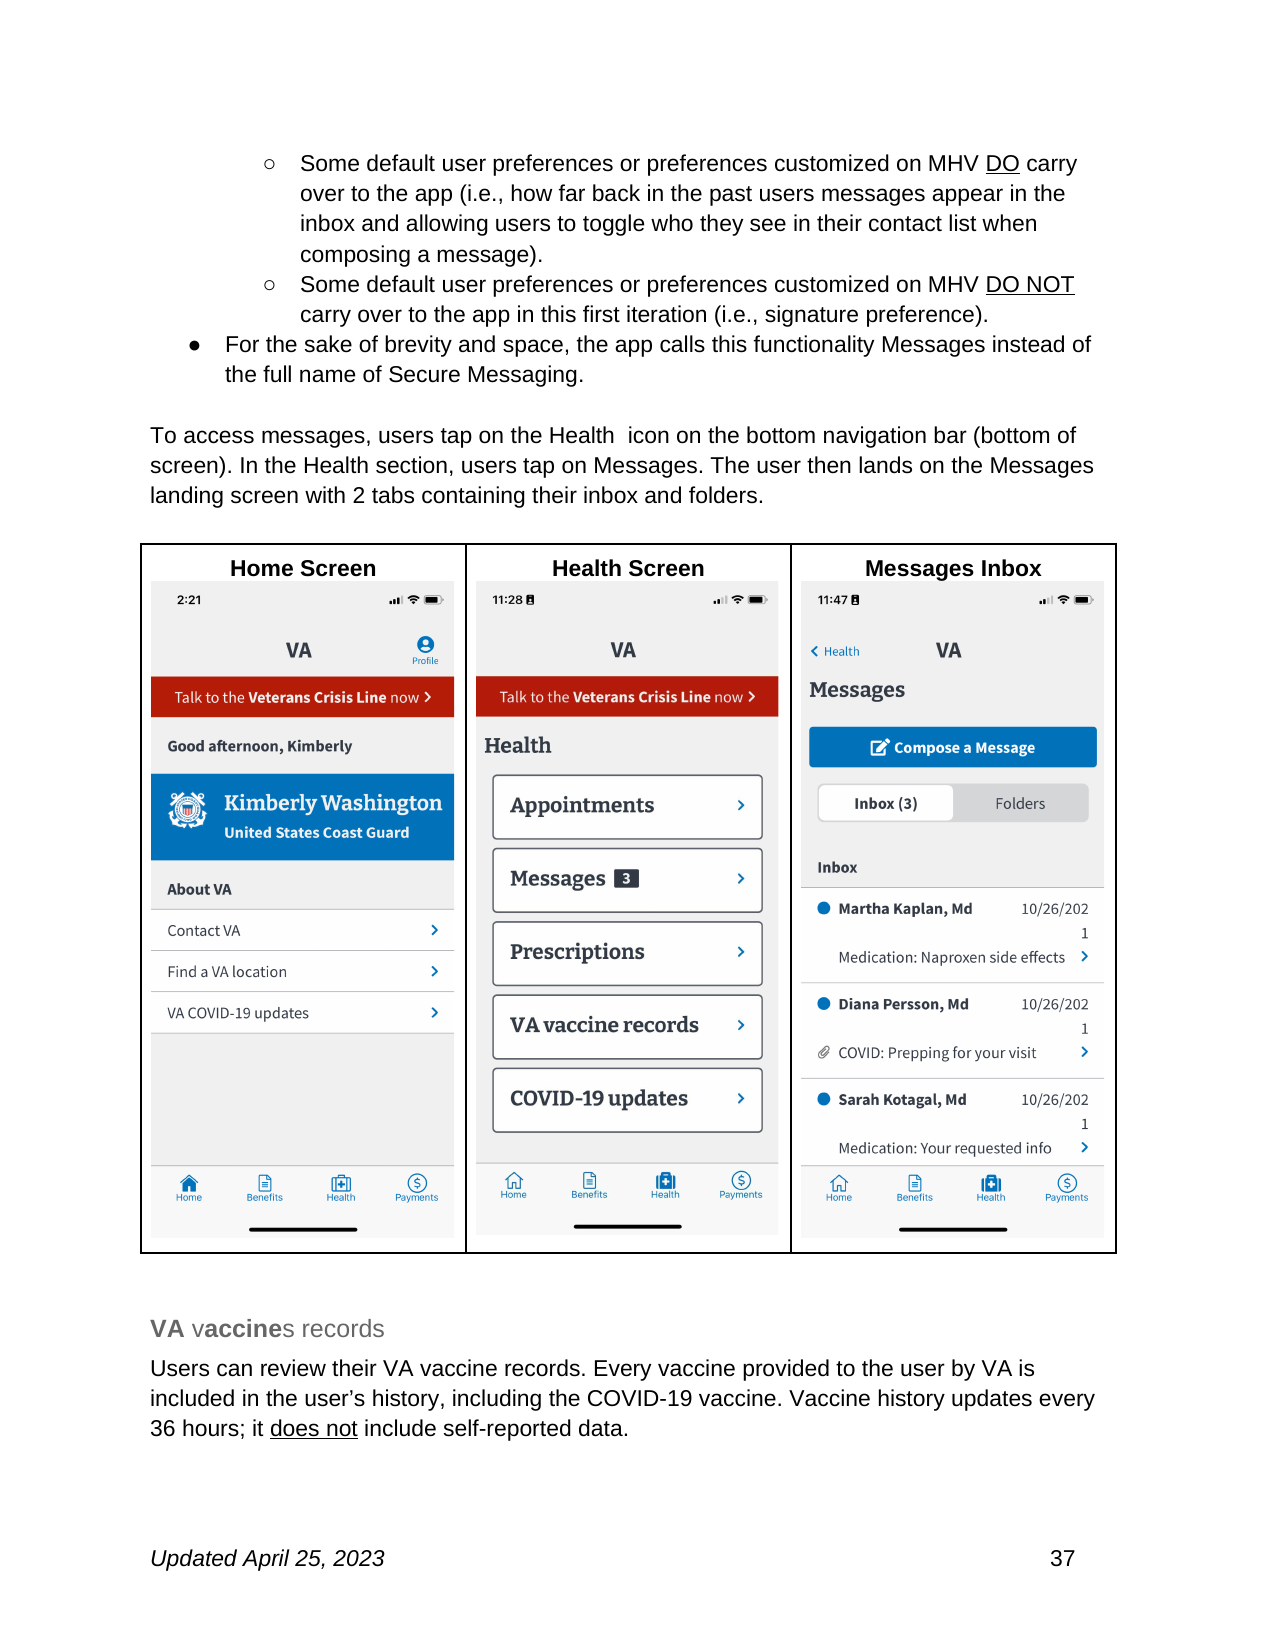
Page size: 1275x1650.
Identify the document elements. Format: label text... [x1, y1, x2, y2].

text Users can review their VA vaccine records. Every vaccine provided to the user by VA is included in the user’s history, including the COVID-19 vaccine. Vaccine history updates every 36 hours; it does not include self-reported data. [150, 1355, 1125, 1442]
list For the sake of brevity and space, the app calls this functionality Messages instead of the full name of Secure Messaging. [187, 331, 1125, 388]
picture [476, 581, 779, 1235]
text To access messages, users tap on the Health icon on the bottom navigation bar (bottom of screen). In the Health section, users tap on Messages. The user then lands on the Messages landing screen with 2 tabs containing their inbox and folders. [150, 422, 1125, 509]
subtitle VA vaccines records [150, 1313, 1125, 1342]
table_header Messages Inbox [792, 545, 1115, 1252]
list Some default user preferences or preferences customized on MHV DO carry over to the app (i.e., how far back in the past users messages appear in the inbox and allowing users to toggle who they see in their contact list when composing a message). [262, 150, 1125, 267]
list Some default user preferences or preferences customized on MHV DO NOT carry over to the app in this first iteration (i.e., signature preference). [262, 271, 1125, 327]
table_header Home Screen [142, 545, 465, 1252]
table_header Health Screen [467, 545, 790, 1252]
picture [801, 581, 1105, 1238]
picture [151, 581, 455, 1238]
